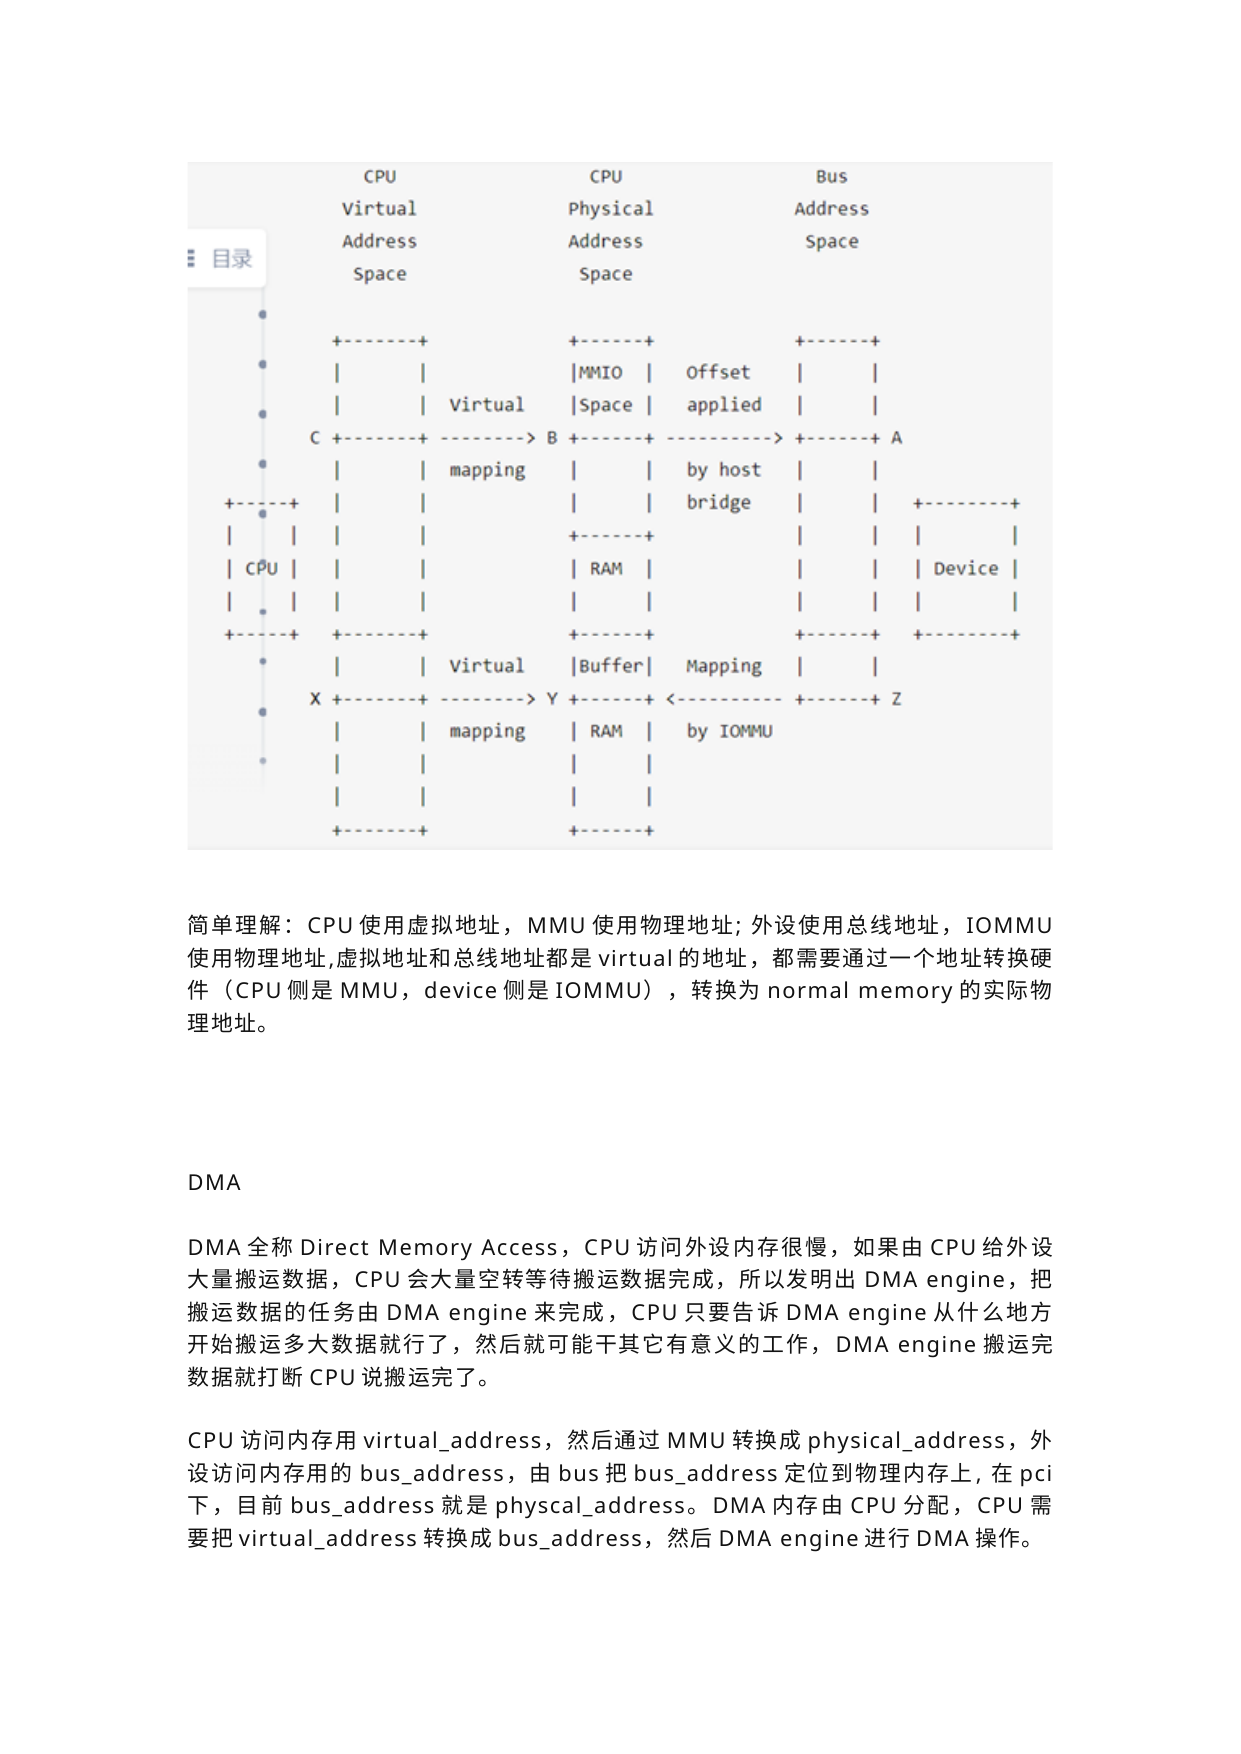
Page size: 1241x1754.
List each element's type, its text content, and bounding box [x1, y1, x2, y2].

picture [187, 162, 1053, 850]
text DMA全称Direct Memory Access，CPU访问外设内存很慢，如果由CPU给外设大量搬运数据，CPU会大量空转等待搬运数据完成，所以发明出DMA engine，把搬运数据的任务由DMA engine来完成，CPU只要告诉DMA engine从什么地方开始搬运多大数据就行了，然后就可能干其它有意义的工作，DMA engine搬运完数据就打断CPU说搬运完了。 [187, 1229, 1053, 1392]
text DMA [187, 1166, 1053, 1198]
text CPU访问内存用virtual_address，然后通过MMU转换成physical_address，外设访问内存用的bus_address，由bus把bus_address定位到物理内存上, 在pci下，目前bus_address就是physcal_address。DMA内存由CPU分配，CPU需要把virtual_address转换成bus_address，然后DMA engine进行DMA操作。 [187, 1423, 1053, 1553]
text 简单理解：CPU使用虚拟地址，MMU使用物理地址; 外设使用总线地址，IOMMU使用物理地址,虚拟地址和总线地址都是virtual的地址，都需要通过一个地址转换硬件（CPU侧是MMU，device侧是IOMMU），转换为normal memory的实际物理地址。 [187, 908, 1053, 1038]
